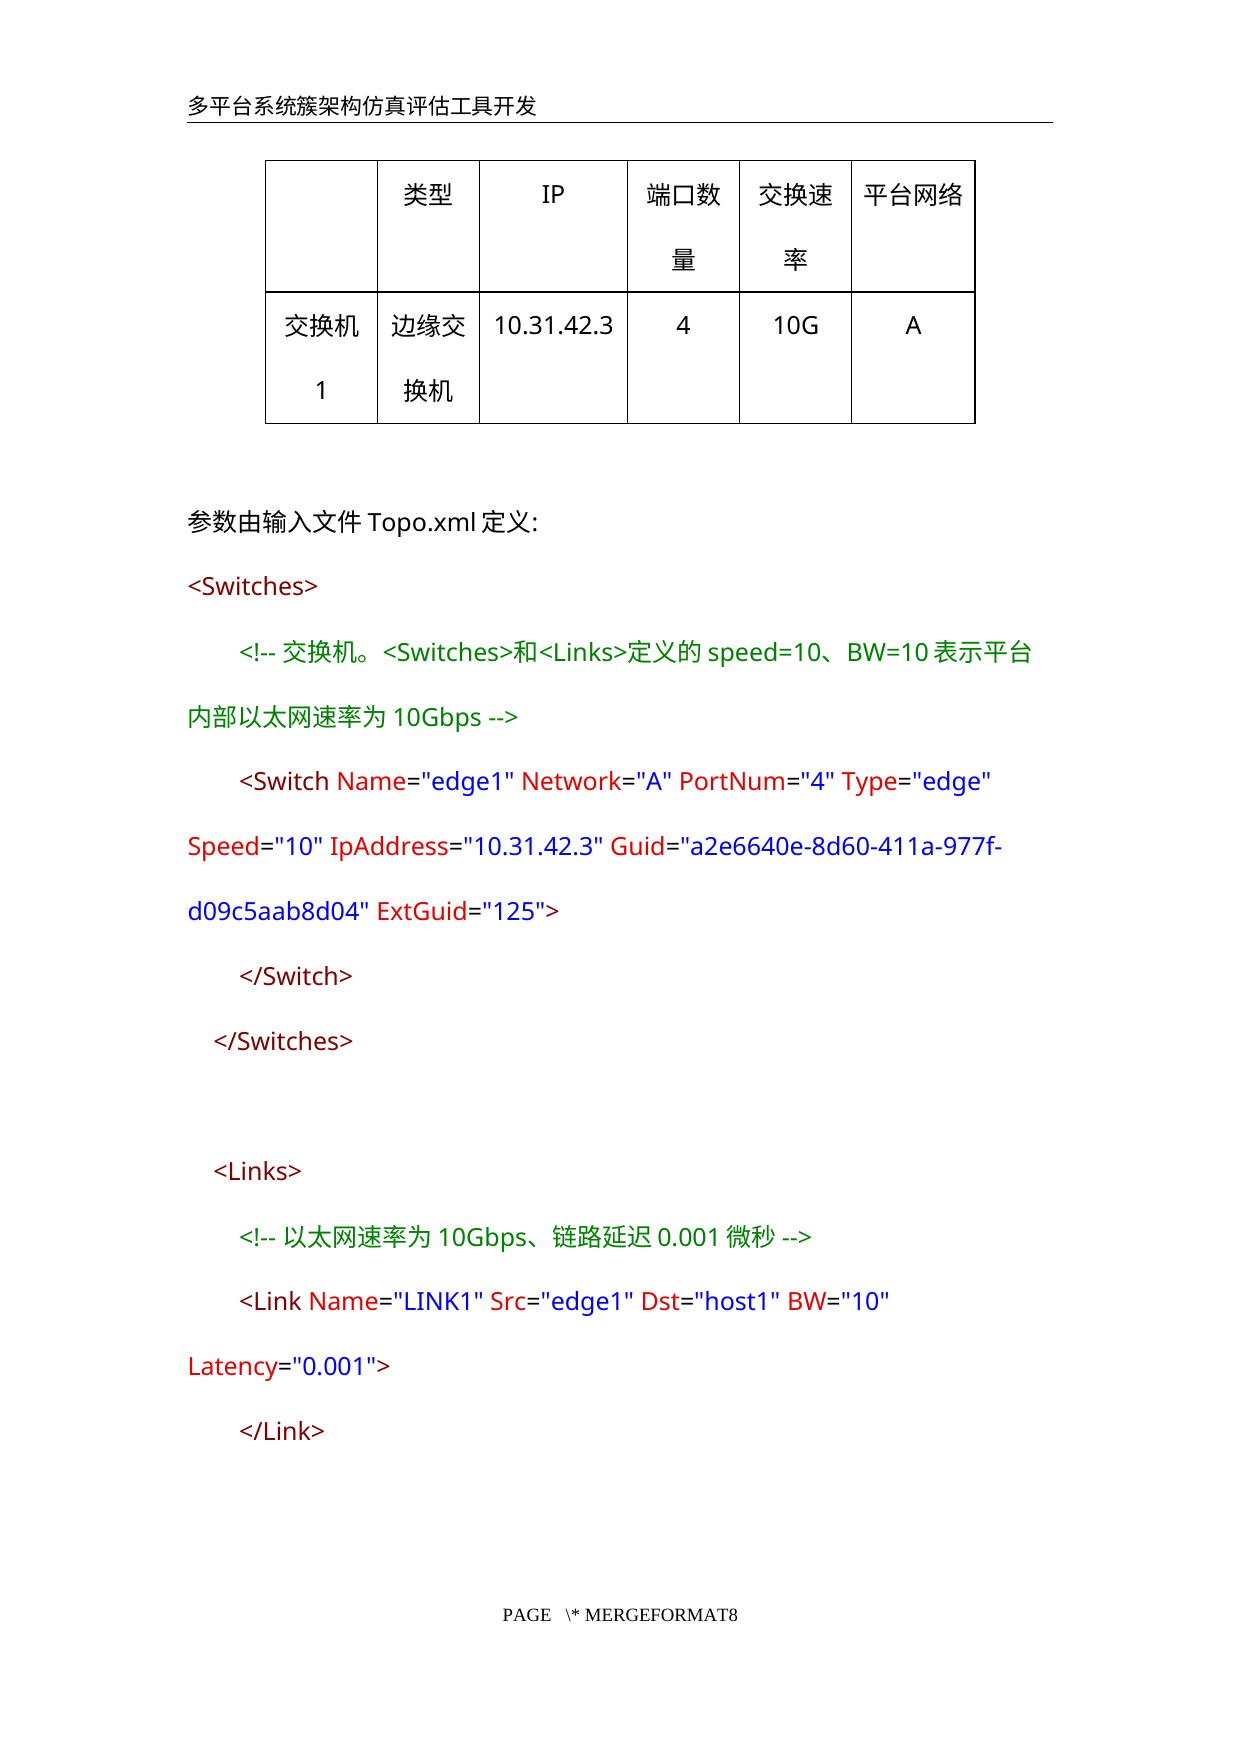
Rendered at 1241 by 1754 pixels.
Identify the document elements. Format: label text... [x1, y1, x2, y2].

table_header 交换速率 [740, 161, 851, 291]
table_header [266, 161, 377, 291]
text </Switch> [187, 943, 1053, 1008]
text <!-- 交换机。<Switches>和<Links>定义的speed=10、BW=10表示平台内部以太网速率为10Gbps --> [187, 618, 1053, 748]
table_header 平台网络 [852, 161, 974, 291]
table_header 类型 [378, 161, 479, 291]
text </Switches> [187, 1008, 1053, 1073]
table_header 端口数量 [628, 161, 739, 291]
table_cell 10G [740, 293, 851, 422]
table_cell 4 [628, 293, 739, 422]
table_cell A [852, 293, 974, 422]
text <!-- 以太网速率为10Gbps、链路延迟0.001微秒 --> [187, 1203, 1053, 1268]
table_cell 边缘交换机 [378, 293, 479, 422]
text <Link Name="LINK1" Src="edge1" Dst="host1" BW="10" Latency="0.001"> [187, 1268, 1053, 1398]
table_header IP [480, 161, 627, 291]
text <Switch Name="edge1" Network="A" PortNum="4" Type="edge" Speed="10" IpAddress="10.31.42.3" Guid="a2e6640e-8d60-411a-977f-d09c5aab8d04" ExtGuid="125"> [187, 748, 1053, 943]
text 参数由输入文件Topo.xml定义: [187, 488, 1053, 553]
text <Links> [187, 1138, 1053, 1203]
text </Link> [187, 1398, 1053, 1463]
table_cell 10.31.42.3 [480, 293, 627, 422]
table_cell 交换机1 [266, 293, 377, 422]
text <Switches> [187, 553, 1053, 618]
